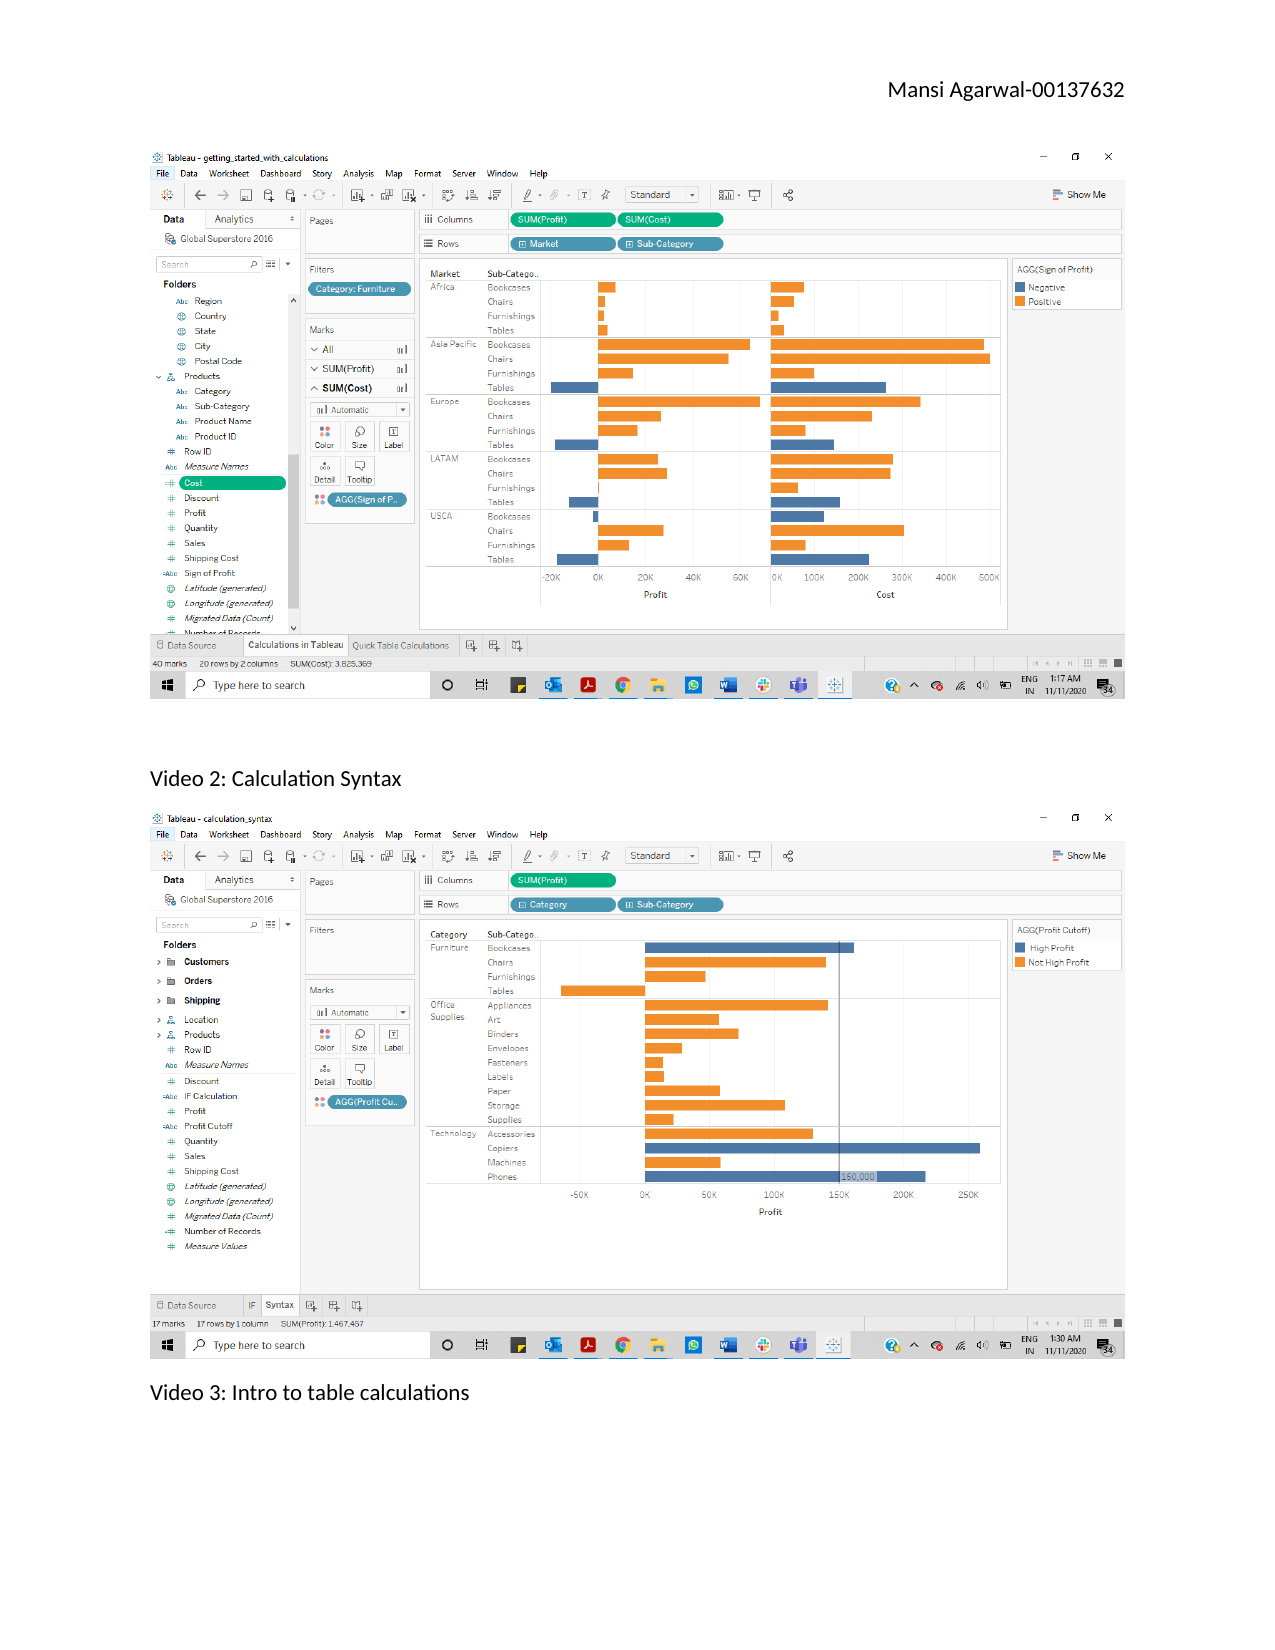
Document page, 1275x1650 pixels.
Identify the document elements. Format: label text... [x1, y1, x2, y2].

text Video 3: Intro to table calculations [150, 1378, 1125, 1406]
picture [150, 150, 1125, 699]
picture [150, 810, 1125, 1359]
text Video 2: Calculation Syntax [150, 764, 1125, 792]
